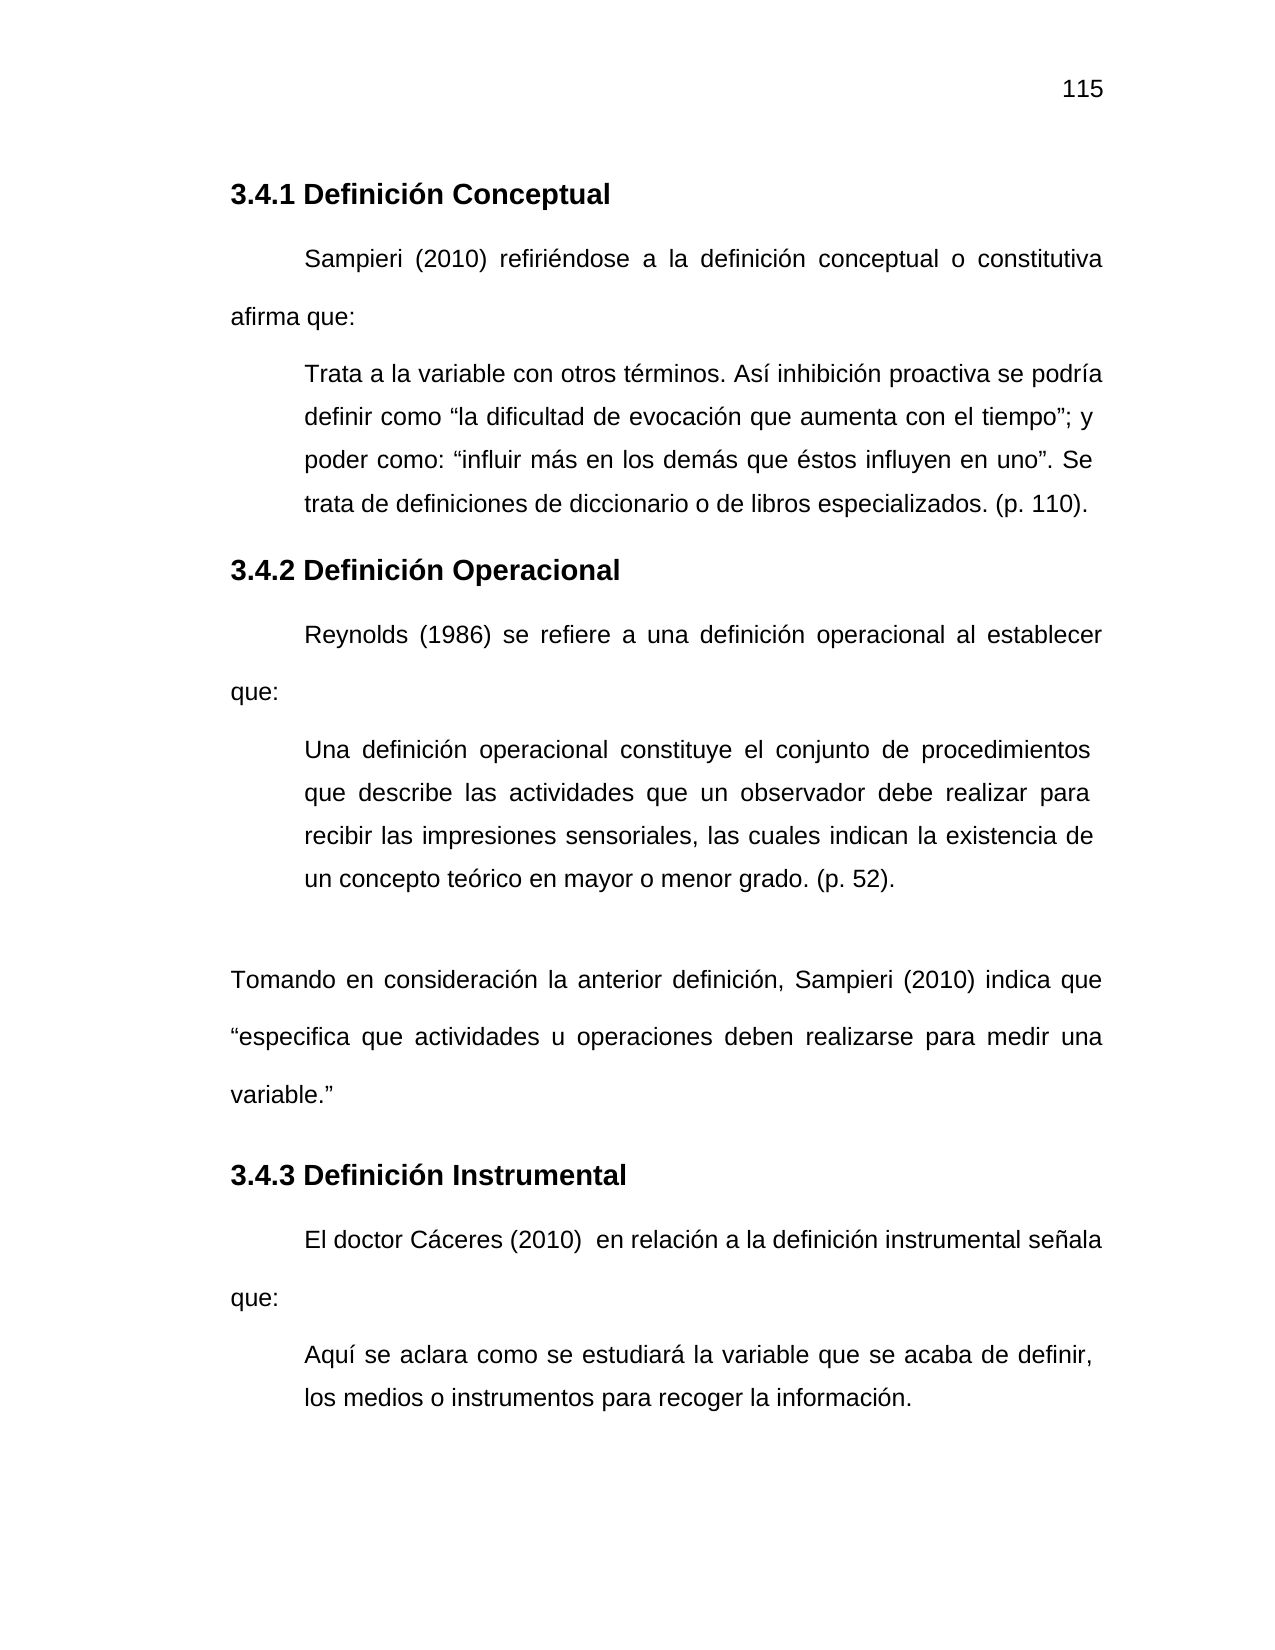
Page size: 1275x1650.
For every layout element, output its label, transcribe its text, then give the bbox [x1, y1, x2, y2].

subtitle 3.4.1 Definición Conceptual [230, 177, 1104, 211]
text Trata a la variable con otros términos. Así inhibición proactiva se podría definir como “la dificultad de evocación que aumenta con el tiempo”; y poder como: “influir más en los demás que éstos influyen en uno”. Se trata de definiciones de diccionario o de libros especializados. (p. 110). [230, 359, 1104, 517]
text Una definición operacional constituye el conjunto de procedimientos que describe las actividades que un observador debe realizar para recibir las impresiones sensoriales, las cuales indican la existencia de un concepto teórico en mayor o menor grado. (p. 52). [230, 735, 1104, 893]
subtitle 3.4.2 Definición Operacional [230, 553, 1104, 586]
text El doctor Cáceres (2010) en relación a la definición instrumental señala que: [230, 1225, 1104, 1311]
text Sampieri (2010) refiriéndose a la definición conceptual o constitutiva afirma que: [230, 244, 1104, 331]
subtitle 3.4.3 Definición Instrumental [230, 1158, 1104, 1192]
text Tomando en consideración la anterior definición, Sampieri (2010) indica que “especifica que actividades u operaciones deben realizarse para medir una variable.” [230, 965, 1104, 1108]
text Reynolds (1986) se refiere a una definición operacional al establecer que: [230, 620, 1104, 706]
text Aquí se aclara como se estudiará la variable que se acaba de definir, los medios o instrumentos para recoger la información. [230, 1340, 1104, 1412]
